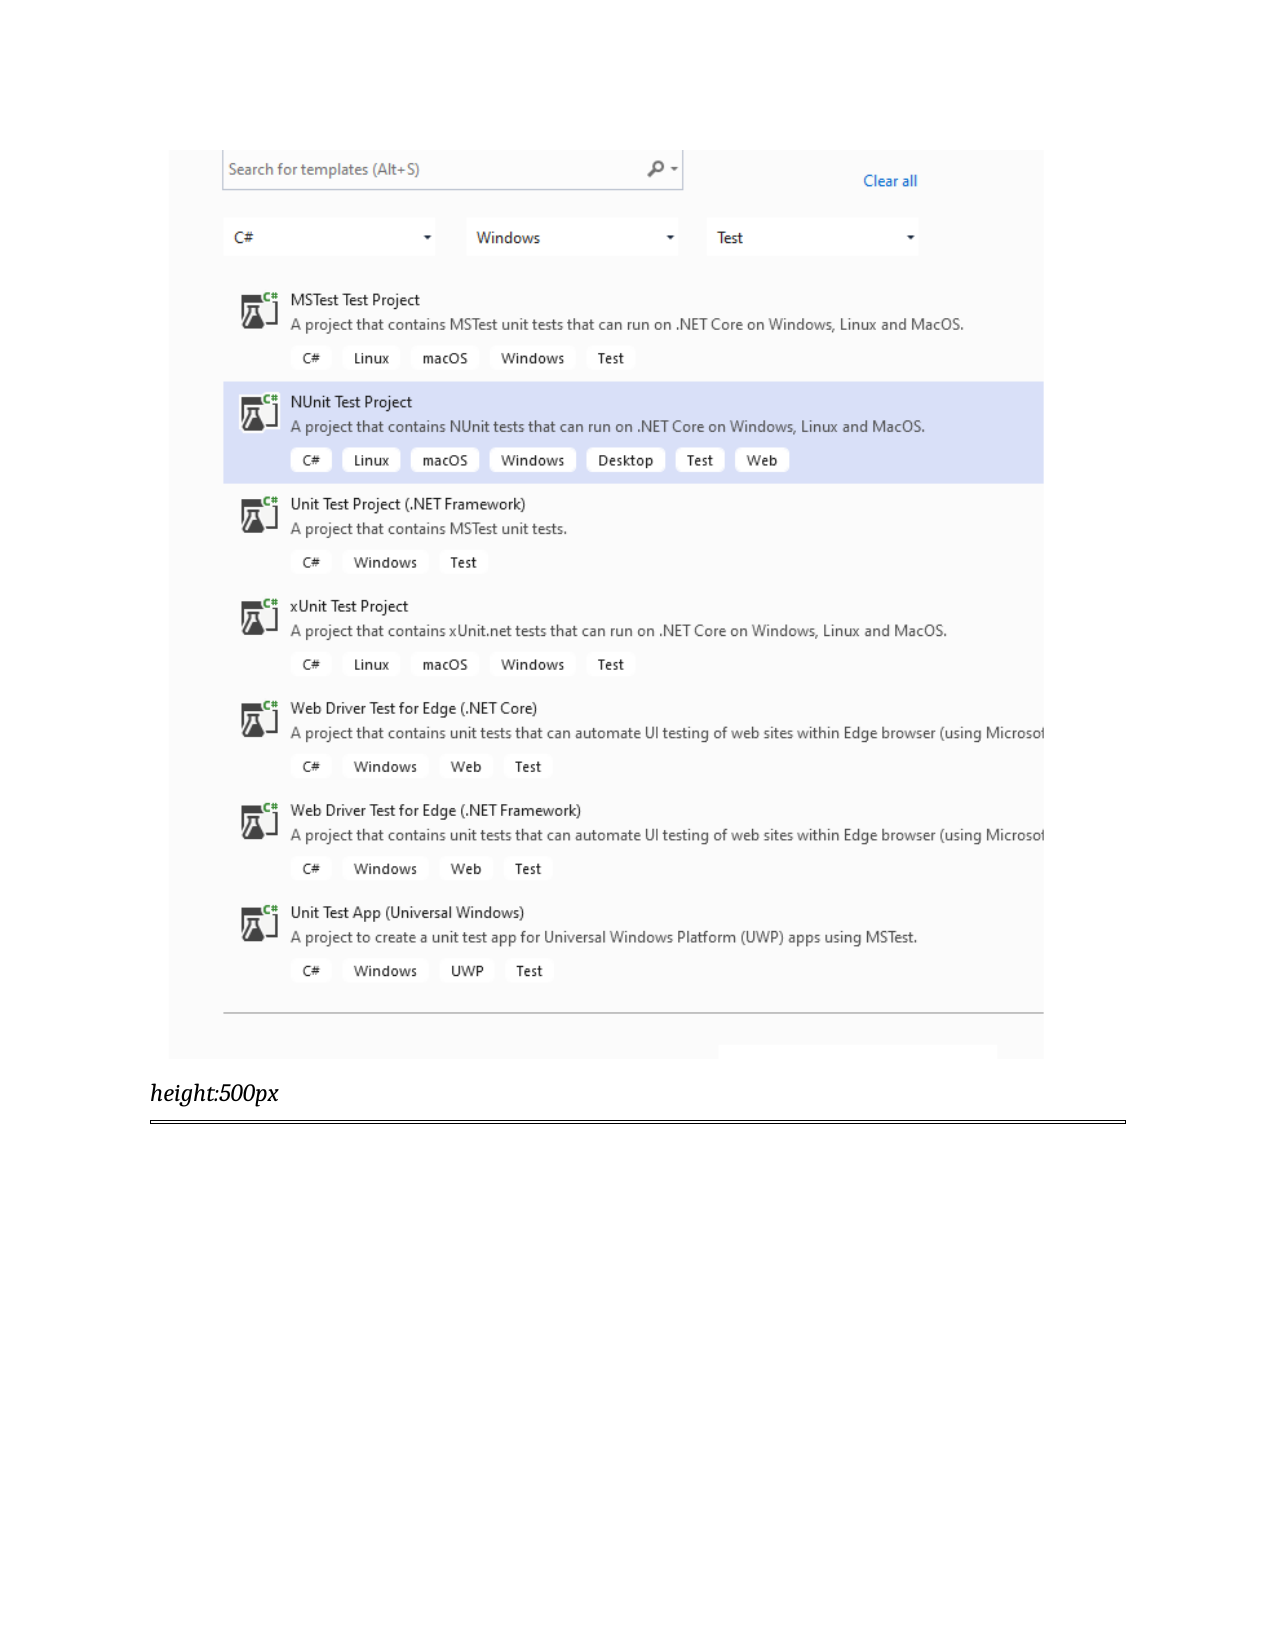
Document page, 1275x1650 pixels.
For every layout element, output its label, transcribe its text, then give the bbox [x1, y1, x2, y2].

text height:500px [150, 1079, 1125, 1108]
picture [168, 150, 1044, 1059]
